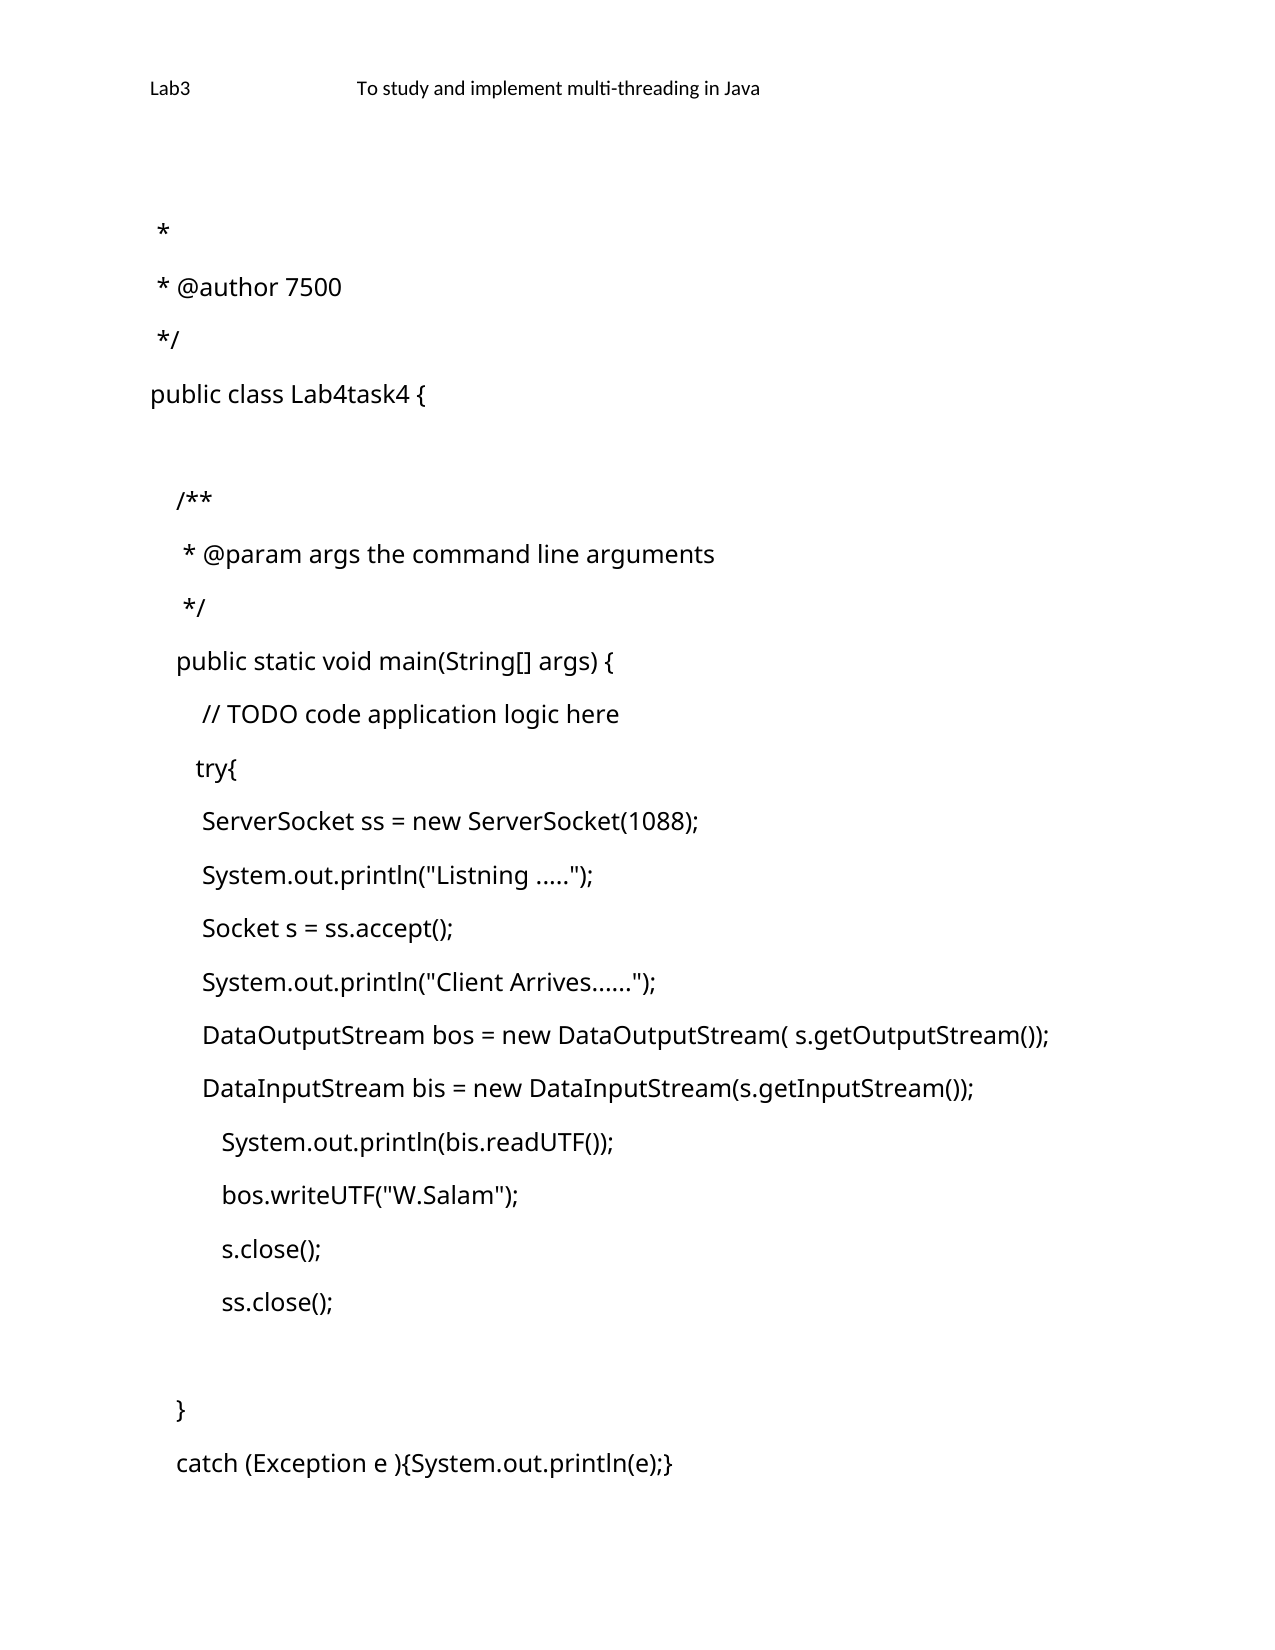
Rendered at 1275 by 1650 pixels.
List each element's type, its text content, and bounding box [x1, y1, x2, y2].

text s.close(); [150, 1231, 1125, 1266]
text } [150, 1392, 1125, 1426]
text * @author 7500 [150, 269, 1125, 304]
text public class Lab4task4 { [150, 376, 1125, 411]
text * [150, 216, 1125, 250]
text DataOutputStream bos = new DataOutputStream( s.getOutputStream()); [150, 1018, 1125, 1052]
text public static void main(String[] args) { [150, 644, 1125, 678]
text * @param args the command line arguments [150, 537, 1125, 571]
text DataInputStream bis = new DataInputStream(s.getInputStream()); [150, 1071, 1125, 1105]
text ServerSocket ss = new ServerSocket(1088); [150, 804, 1125, 838]
text /** [150, 483, 1125, 517]
text // TODO code application logic here [150, 697, 1125, 731]
text */ [150, 590, 1125, 624]
text System.out.println(bis.readUTF()); [150, 1124, 1125, 1159]
text */ [150, 323, 1125, 357]
text try{ [150, 751, 1125, 784]
text System.out.println("Listning ....."); [150, 857, 1125, 891]
text bos.writeUTF("W.Salam"); [150, 1178, 1125, 1212]
text Socket s = ss.accept(); [150, 911, 1125, 945]
text catch (Exception e ){System.out.println(e);} [150, 1445, 1125, 1479]
text System.out.println("Client Arrives......"); [150, 964, 1125, 998]
text ss.close(); [150, 1285, 1125, 1319]
